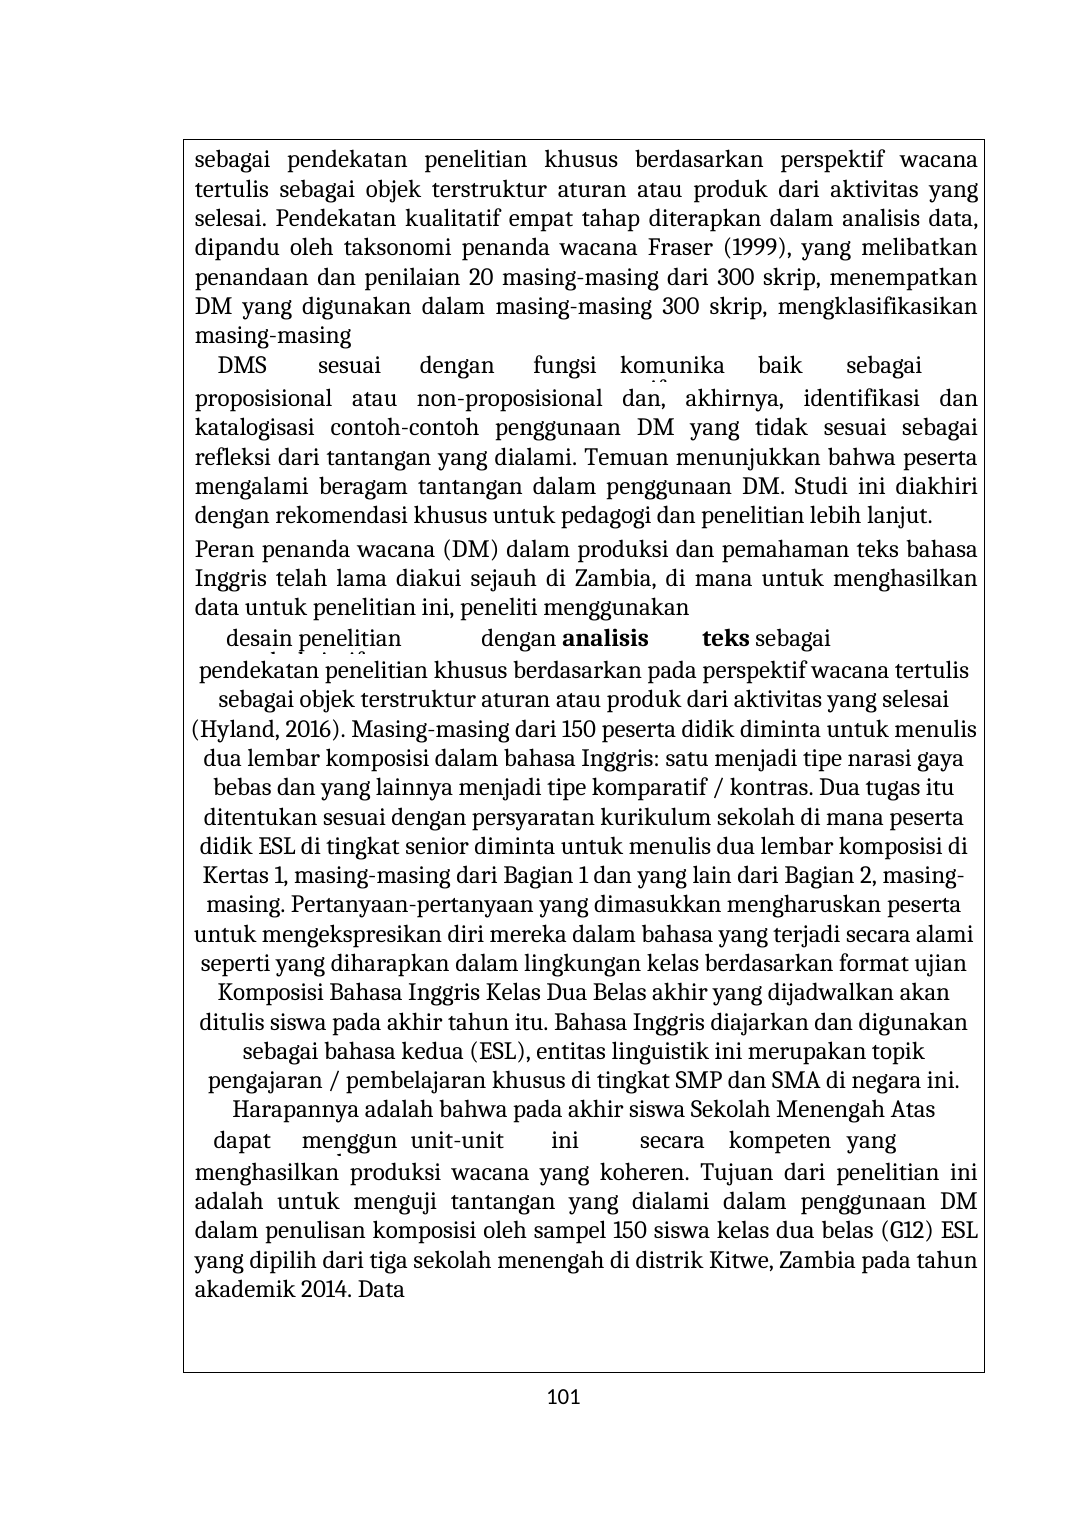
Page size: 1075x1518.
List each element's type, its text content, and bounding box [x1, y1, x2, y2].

text 101 [150, 1386, 581, 1409]
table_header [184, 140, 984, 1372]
